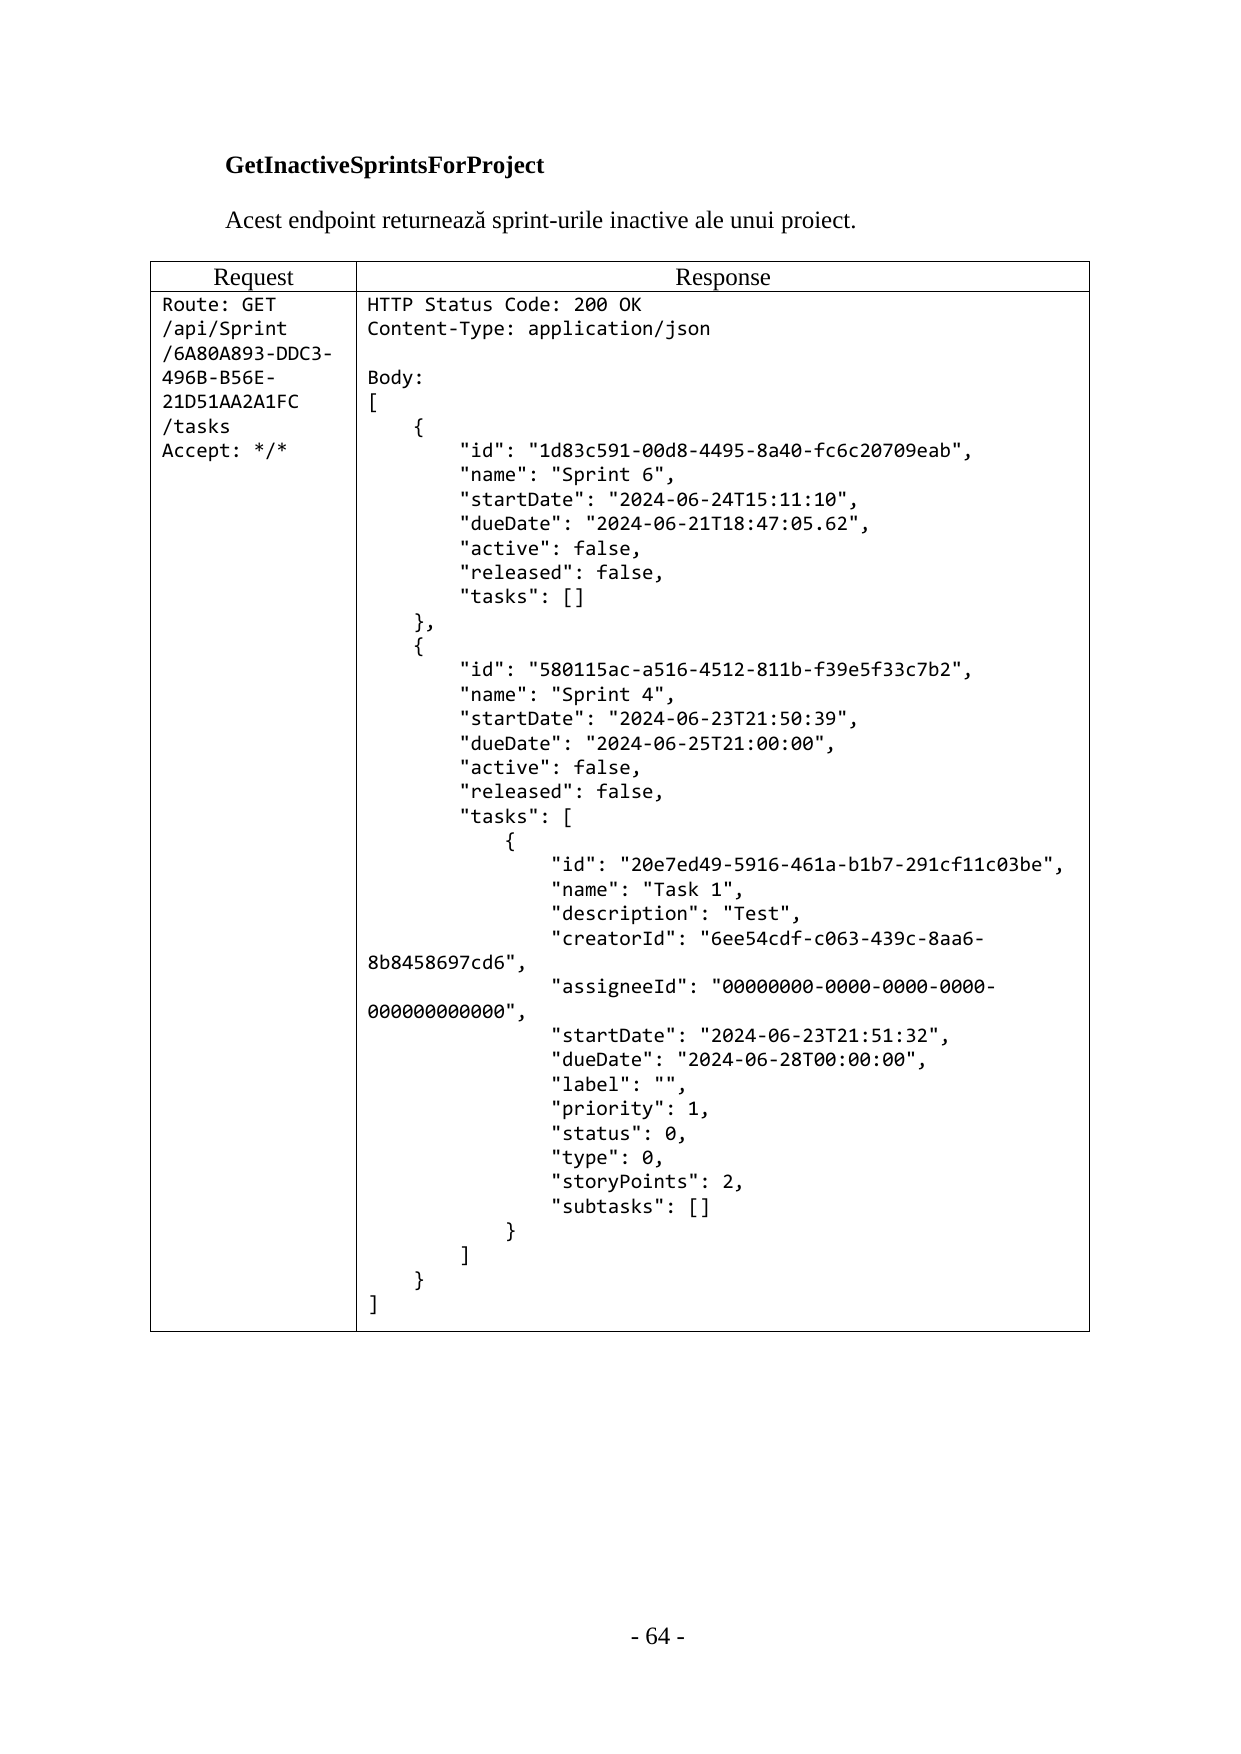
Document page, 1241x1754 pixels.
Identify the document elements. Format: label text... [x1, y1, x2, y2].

table_cell Route: GET /api/Sprint /6A80A893-DDC3-496B-B56E-21D51AA2A1FC /tasks Accept: */* [151, 292, 356, 1331]
table_cell HTTP Status Code: 200 OK Content-Type: application/json Body: [ { "id": "1d83c591-00d8-4495-8a40-fc6c20709eab", "name": "Sprint 6", "startDate": "2024-06-24T15:11:10", "dueDate": "2024-06-21T18:47:05.62", "active": false, "released": false, "tasks": [] }, { "id": "580115ac-a516-4512-811b-f39e5f33c7b2", "name": "Sprint 4", "startDate": "2024-06-23T21:50:39", "dueDate": "2024-06-25T21:00:00", "active": false, "released": false, "tasks": [ { "id": "20e7ed49-5916-461a-b1b7-291cf11c03be", "name": "Task 1", "description": "Test", "creatorId": "6ee54cdf-c063-439c-8aa6-8b8458697cd6", "assigneeId": "00000000-0000-0000-0000-000000000000", "startDate": "2024-06-23T21:51:32", "dueDate": "2024-06-28T00:00:00", "label": "", "priority": 1, "status": 0, "type": 0, "storyPoints": 2, "subtasks": [] } ] } ] [357, 292, 1089, 1331]
text GetInactiveSprintsForProject [150, 150, 1090, 179]
text Acest endpoint returnează sprint-urile inactive ale unui proiect. [150, 206, 1090, 234]
table_header Response [357, 262, 1089, 291]
table_header Request [151, 262, 356, 291]
